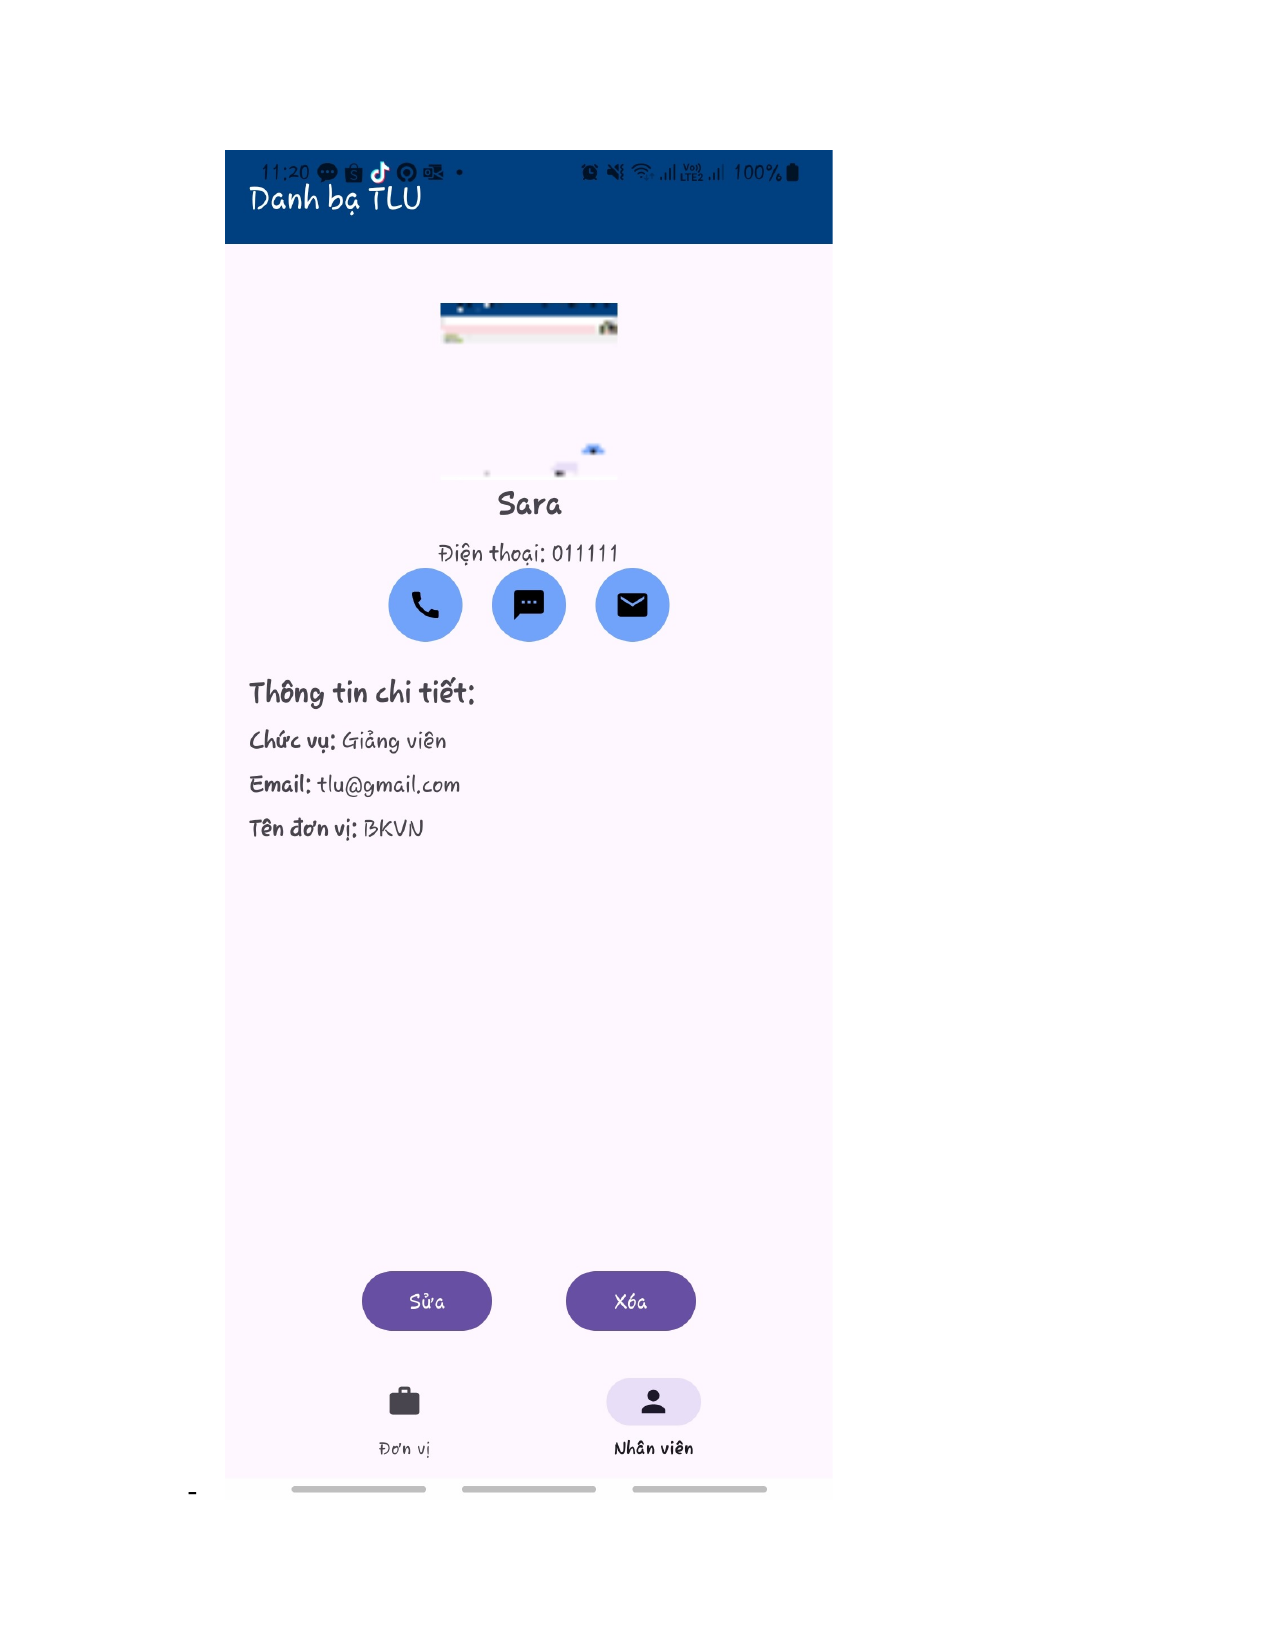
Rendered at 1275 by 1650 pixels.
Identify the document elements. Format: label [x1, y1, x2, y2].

picture [225, 150, 833, 1500]
